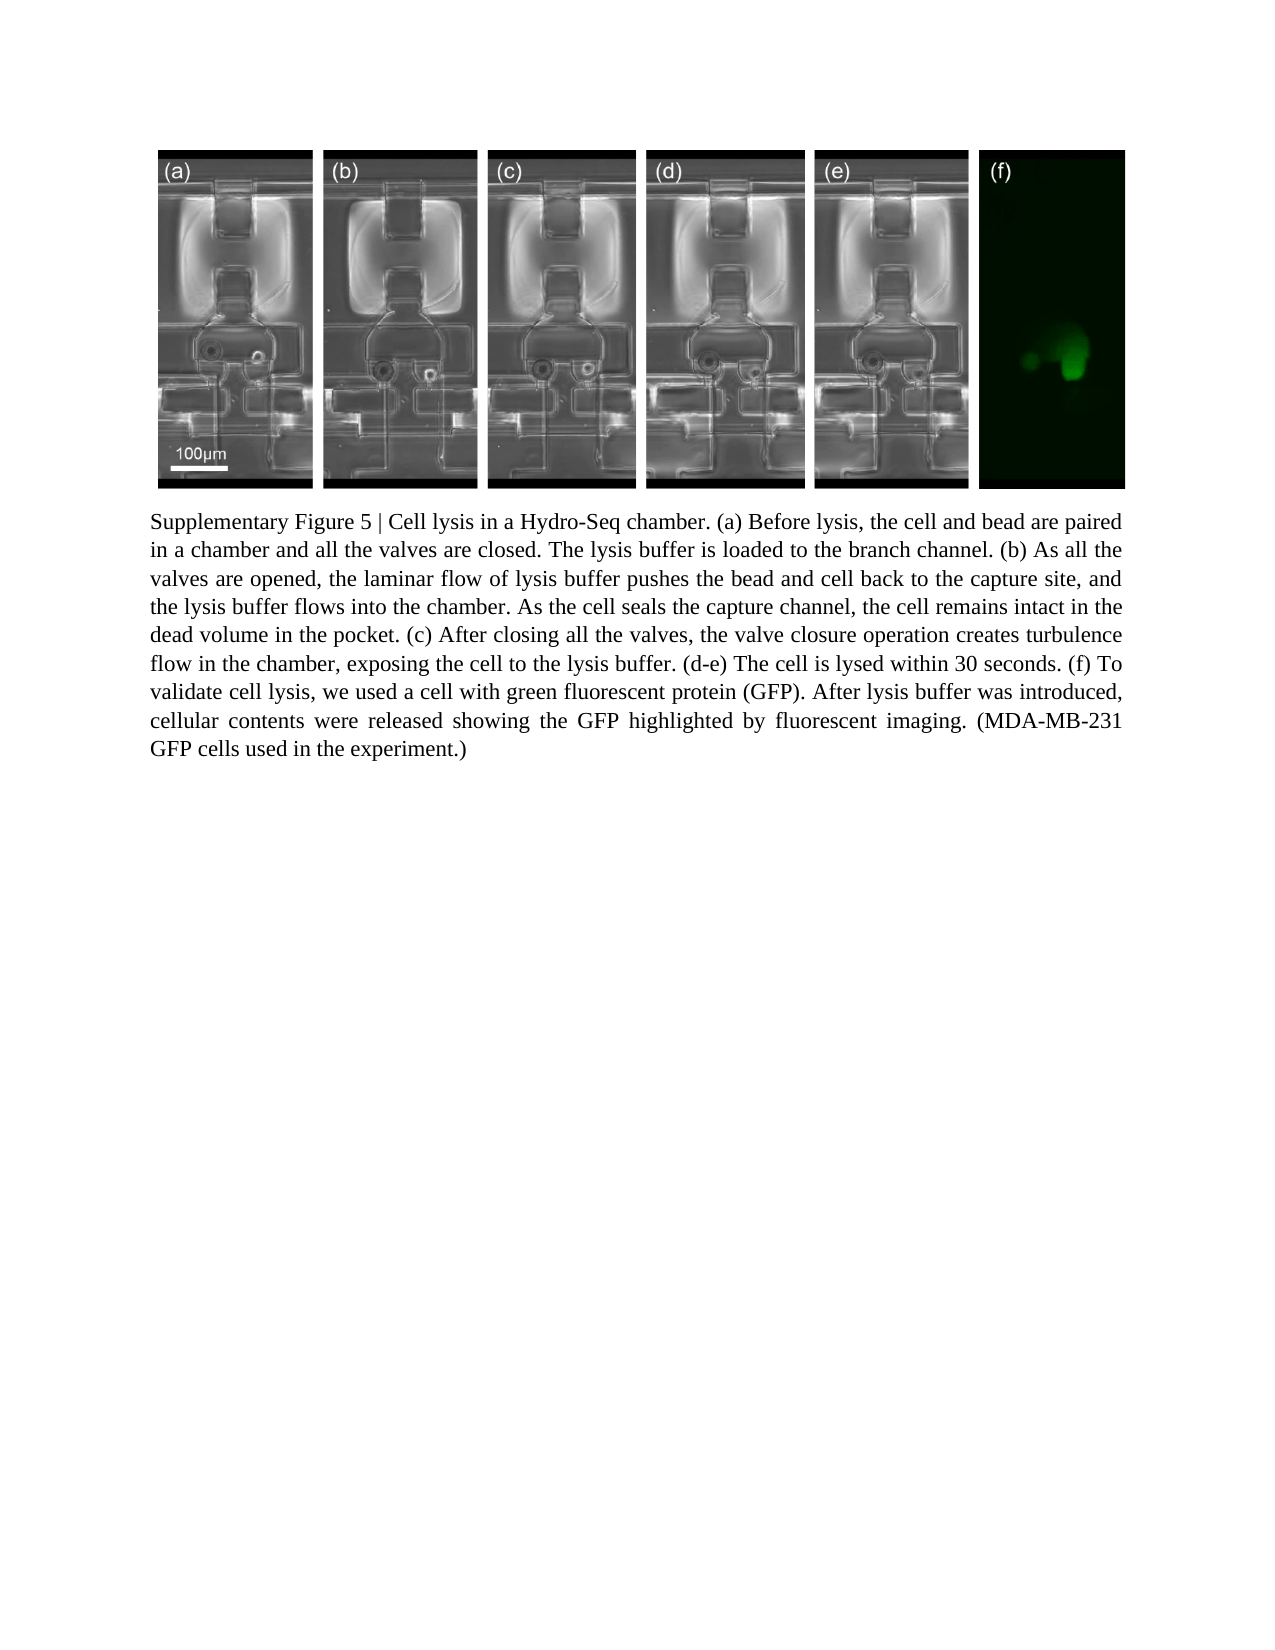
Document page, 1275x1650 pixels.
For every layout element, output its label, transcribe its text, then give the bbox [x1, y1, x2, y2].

text Supplementary Figure 5 | Cell lysis in a Hydro-Seq chamber. (a) Before lysis, the cell and bead are paired in a chamber and all the valves are closed. The lysis buffer is loaded to the branch channel. (b) As all the valves are opened, the laminar flow of lysis buffer pushes the bead and cell back to the capture site, and the lysis buffer flows into the chamber. As the cell seals the capture channel, the cell remains intact in the dead volume in the pocket. (c) After closing all the valves, the valve closure operation creates turbulence flow in the chamber, exposing the cell to the lysis buffer. (d-e) The cell is lysed within 30 seconds. (f) To validate cell lysis, we used a cell with green fluorescent protein (GFP). After lysis buffer was introduced, cellular contents were released showing the GFP highlighted by fluorescent imaging. (MDA-MB-231 GFP cells used in the experiment.) [150, 508, 1125, 762]
picture [150, 150, 1125, 489]
